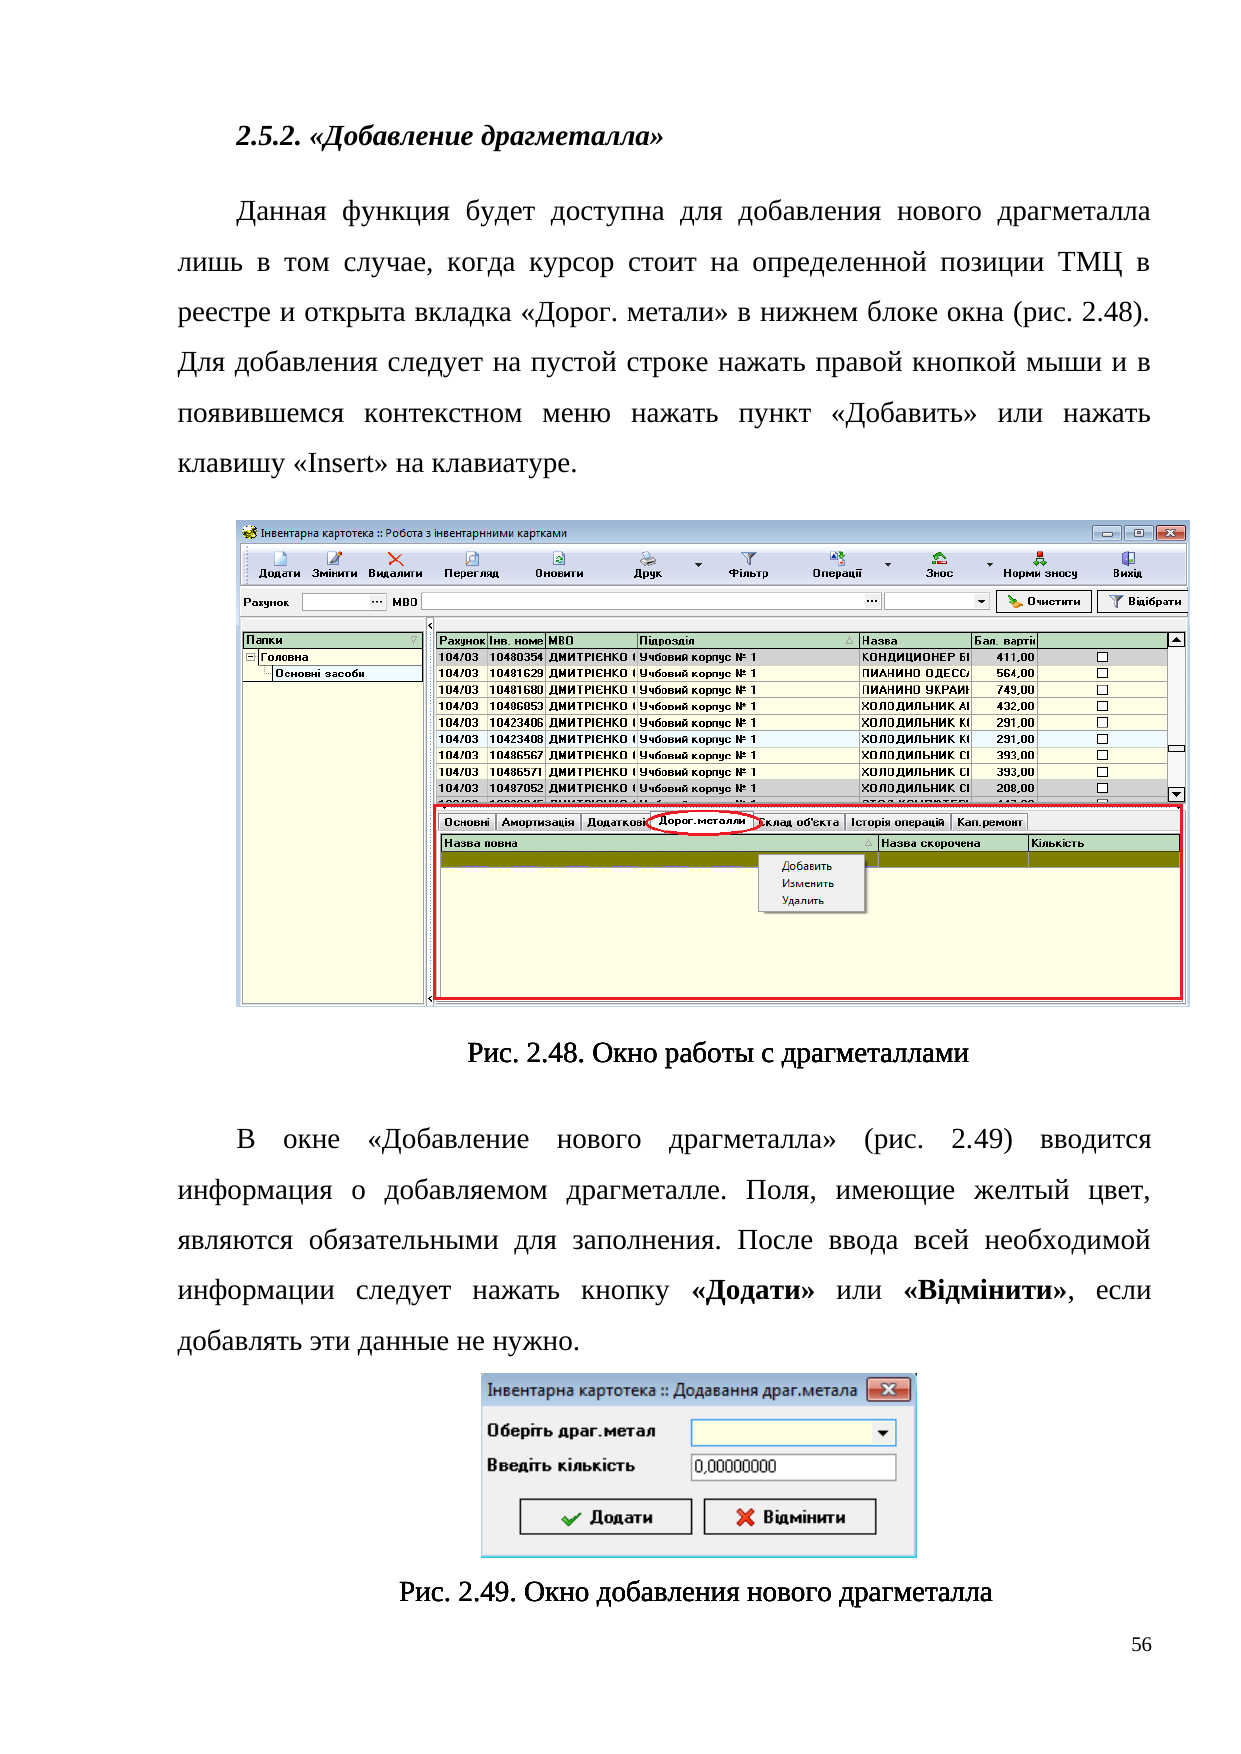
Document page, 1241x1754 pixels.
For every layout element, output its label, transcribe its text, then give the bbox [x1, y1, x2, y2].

text В окне «Добавление нового драгметалла» (рис. 2.49) вводится информация о добавляемом драгметалле. Поля, имеющие желтый цвет, являются обязательными для заполнения. После ввода всей необходимой информации следует нажать кнопку «Додати» или «Вiдмiнити», если добавлять эти данные не нужно. [177, 1122, 1152, 1356]
picture [236, 520, 1190, 1007]
picture [481, 1373, 917, 1558]
text Данная функция будет доступна для добавления нового драгметалла лишь в том случае, когда курсор стоит на определенной позиции ТМЦ в реестре и открыта вкладка «Дорог. метали» в нижнем блоке окна (рис. 2.48). Для добавления следует на пустой строке нажать правой кнопкой мыши и в появившемся контекстном меню нажать пункт «Добавить» или нажать клавишу «Insert» на клавиатуре. [177, 193, 1152, 478]
subtitle 2.5.2. «Добавление драгметалла» [177, 118, 1152, 152]
